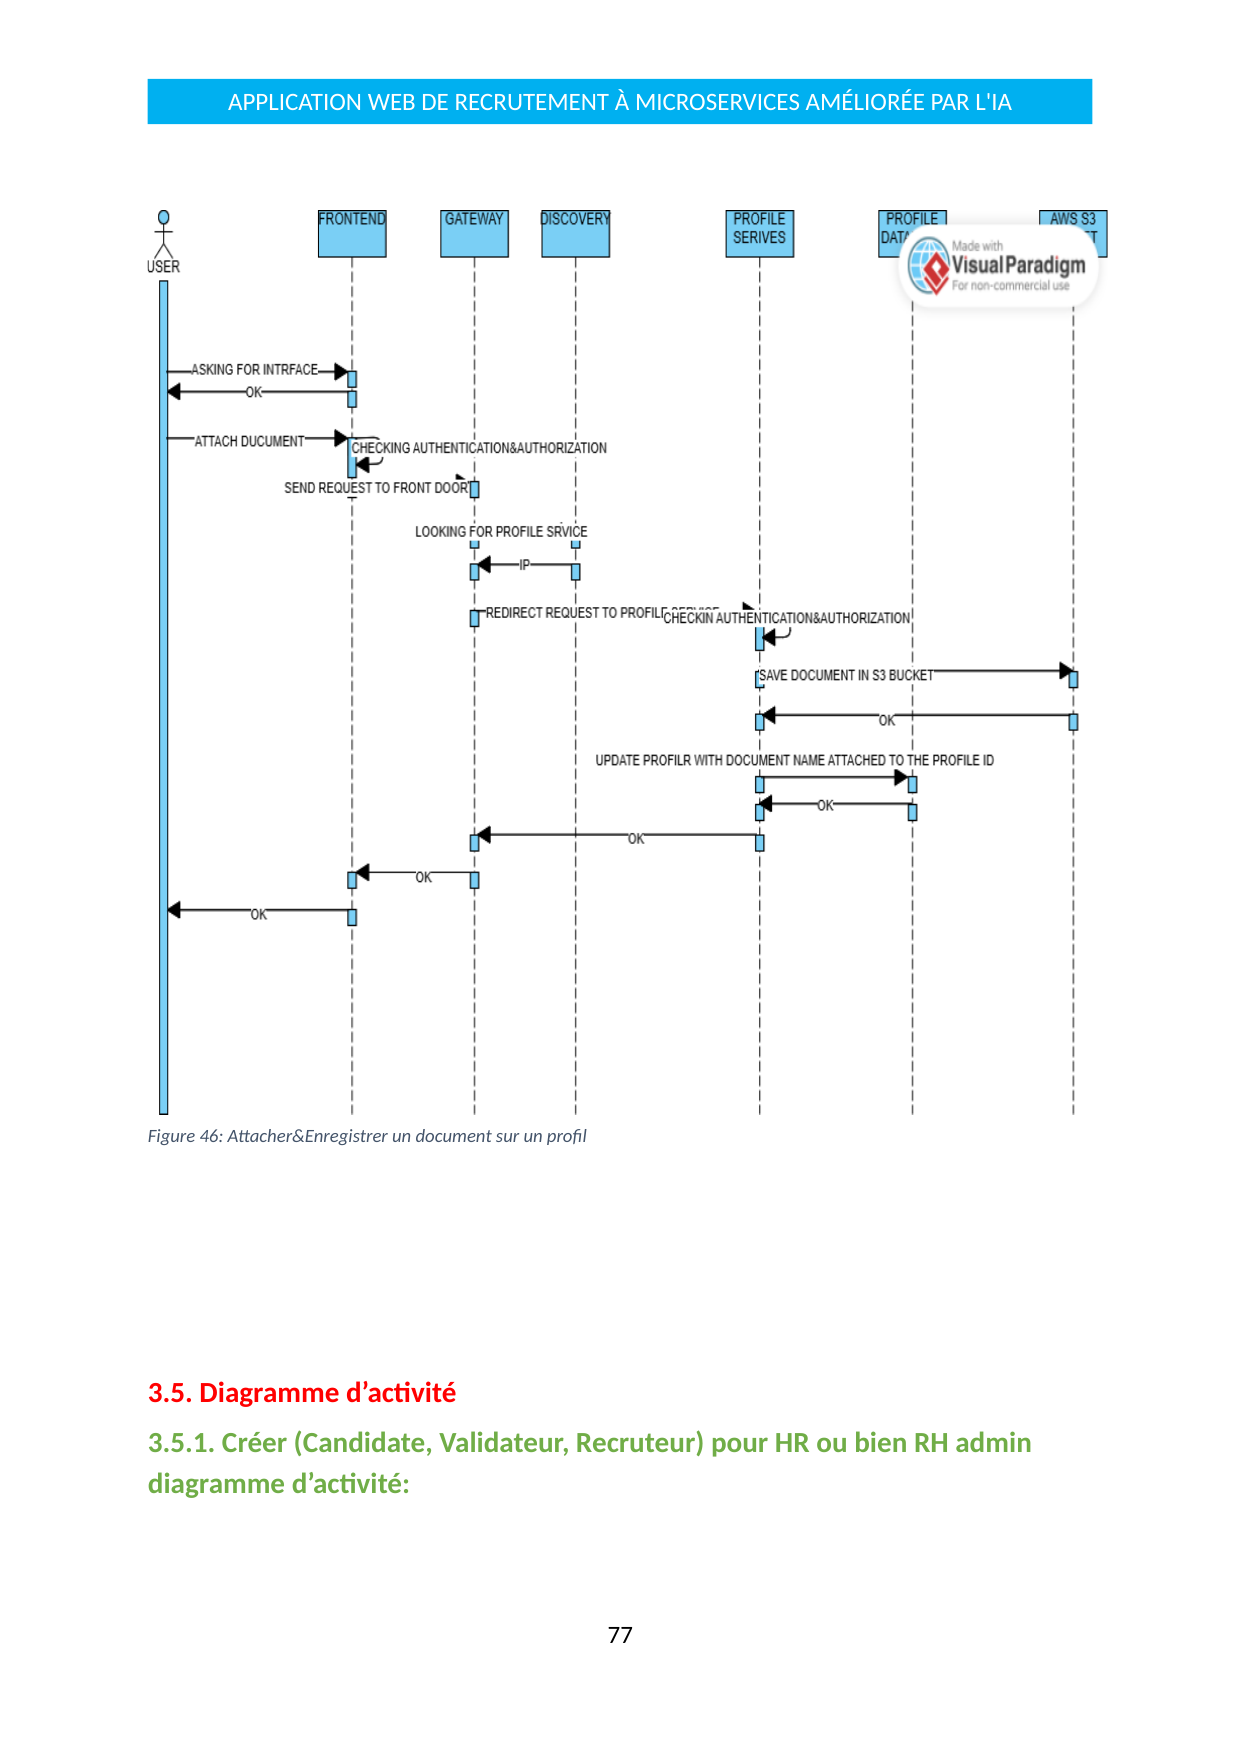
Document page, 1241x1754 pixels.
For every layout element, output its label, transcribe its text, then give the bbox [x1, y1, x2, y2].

subtitle 3.5.1. Créer (Candidate, Validateur, Recruteur) pour HR ou bien RH admin diagramme d’activité: [148, 1424, 1093, 1500]
picture [147, 210, 1108, 1115]
subtitle 3.5. Diagramme d’activité [148, 1374, 1093, 1410]
